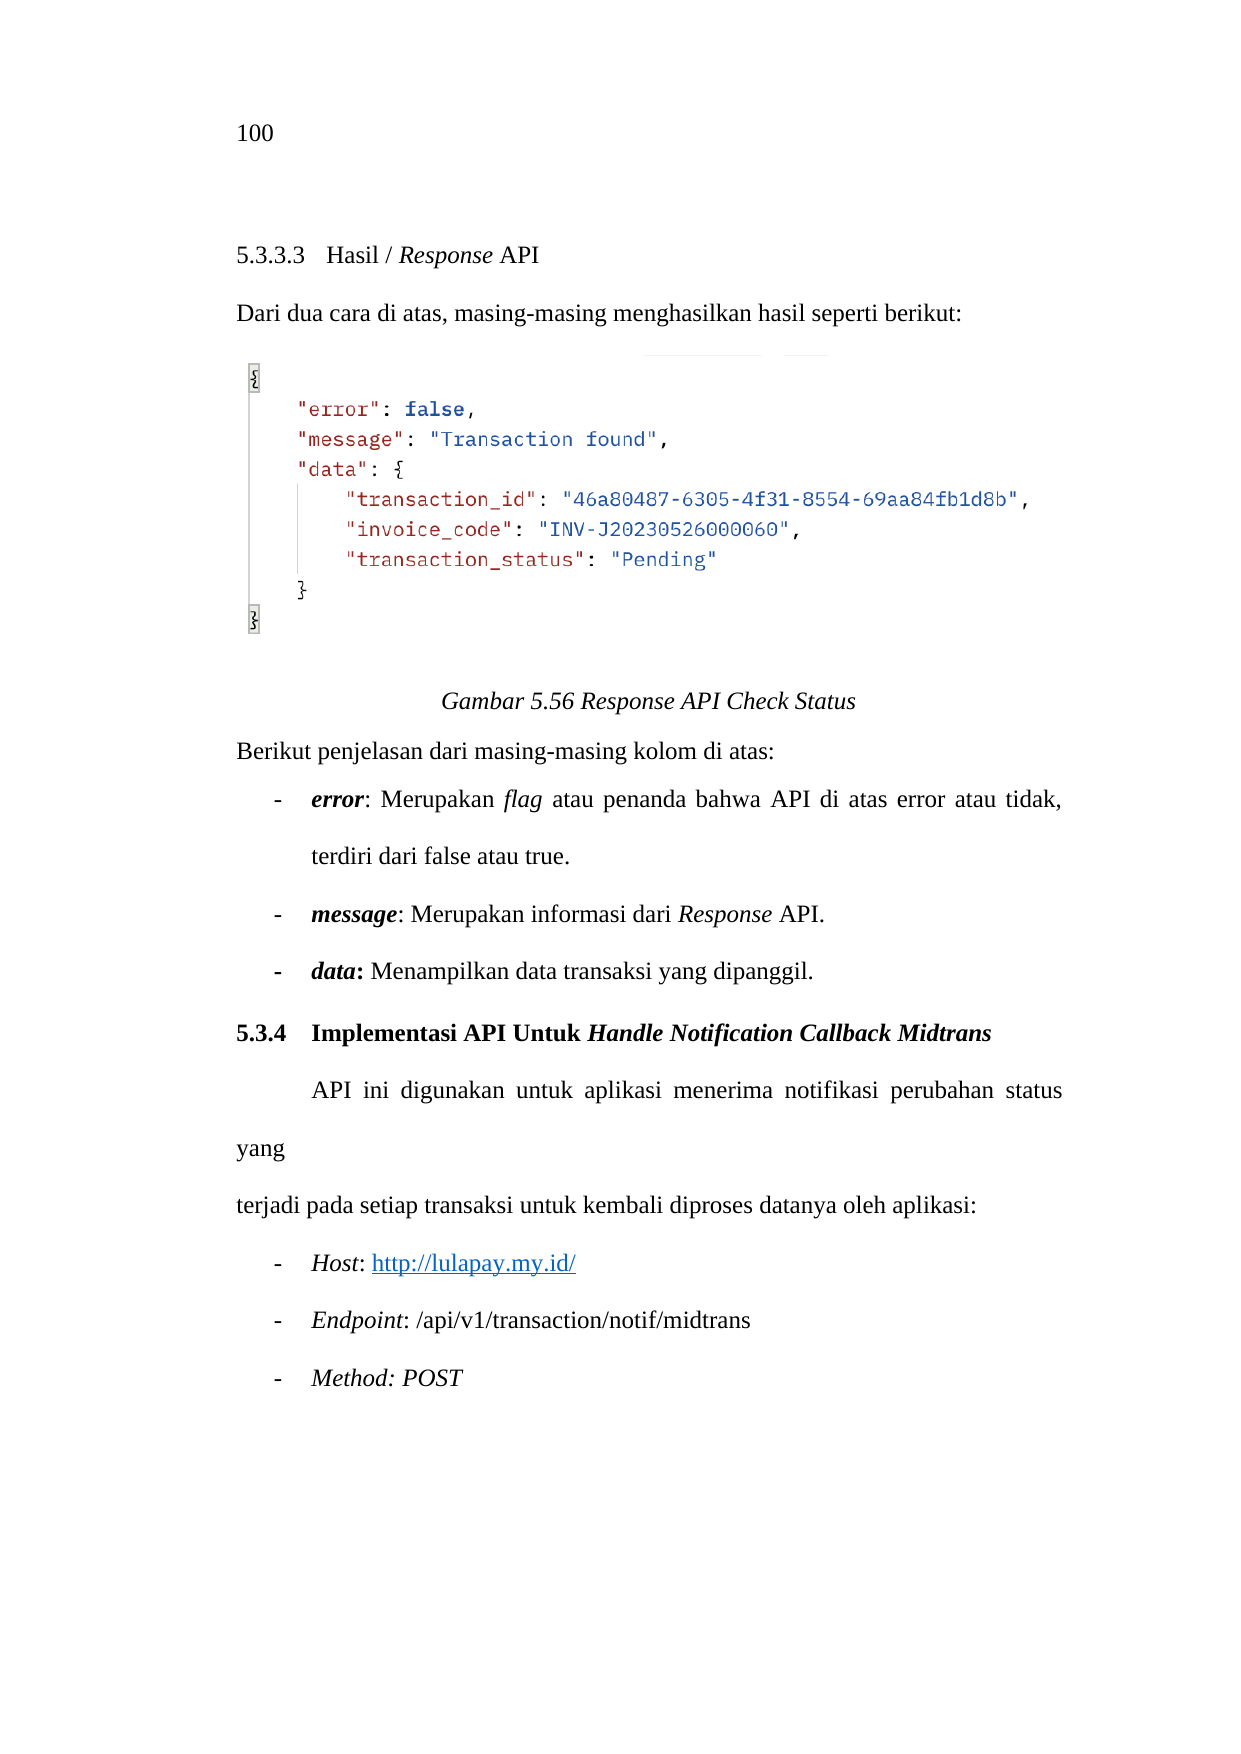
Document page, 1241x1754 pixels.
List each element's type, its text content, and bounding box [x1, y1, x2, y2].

text Dari dua cara di atas, masing-masing menghasilkan hasil seperti berikut: [236, 298, 1063, 327]
list Host: http://lulapay.my.id/ [274, 1248, 1063, 1277]
list error: Merupakan flag atau penanda bahwa API di atas error atau tidak, terdiri dari false atau true. [274, 784, 1063, 870]
picture [236, 355, 1063, 658]
list Method: POST [274, 1363, 1063, 1392]
text Berikut penjelasan dari masing-masing kolom di atas: [236, 736, 1063, 765]
text API ini digunakan untuk aplikasi menerima notifikasi perubahan status yang [236, 1075, 1063, 1162]
text terjadi pada setiap transaksi untuk kembali diproses datanya oleh aplikasi: [236, 1190, 1063, 1219]
subtitle Implementasi API Untuk Handle Notification Callback Midtrans [236, 1018, 1063, 1047]
list message: Merupakan informasi dari Response API. [274, 899, 1063, 927]
list data: Menampilkan data transaksi yang dipanggil. [274, 956, 1063, 985]
list Endpoint: /api/v1/transaction/notif/midtrans [274, 1305, 1063, 1334]
subtitle Hasil / Response API [236, 240, 1063, 269]
